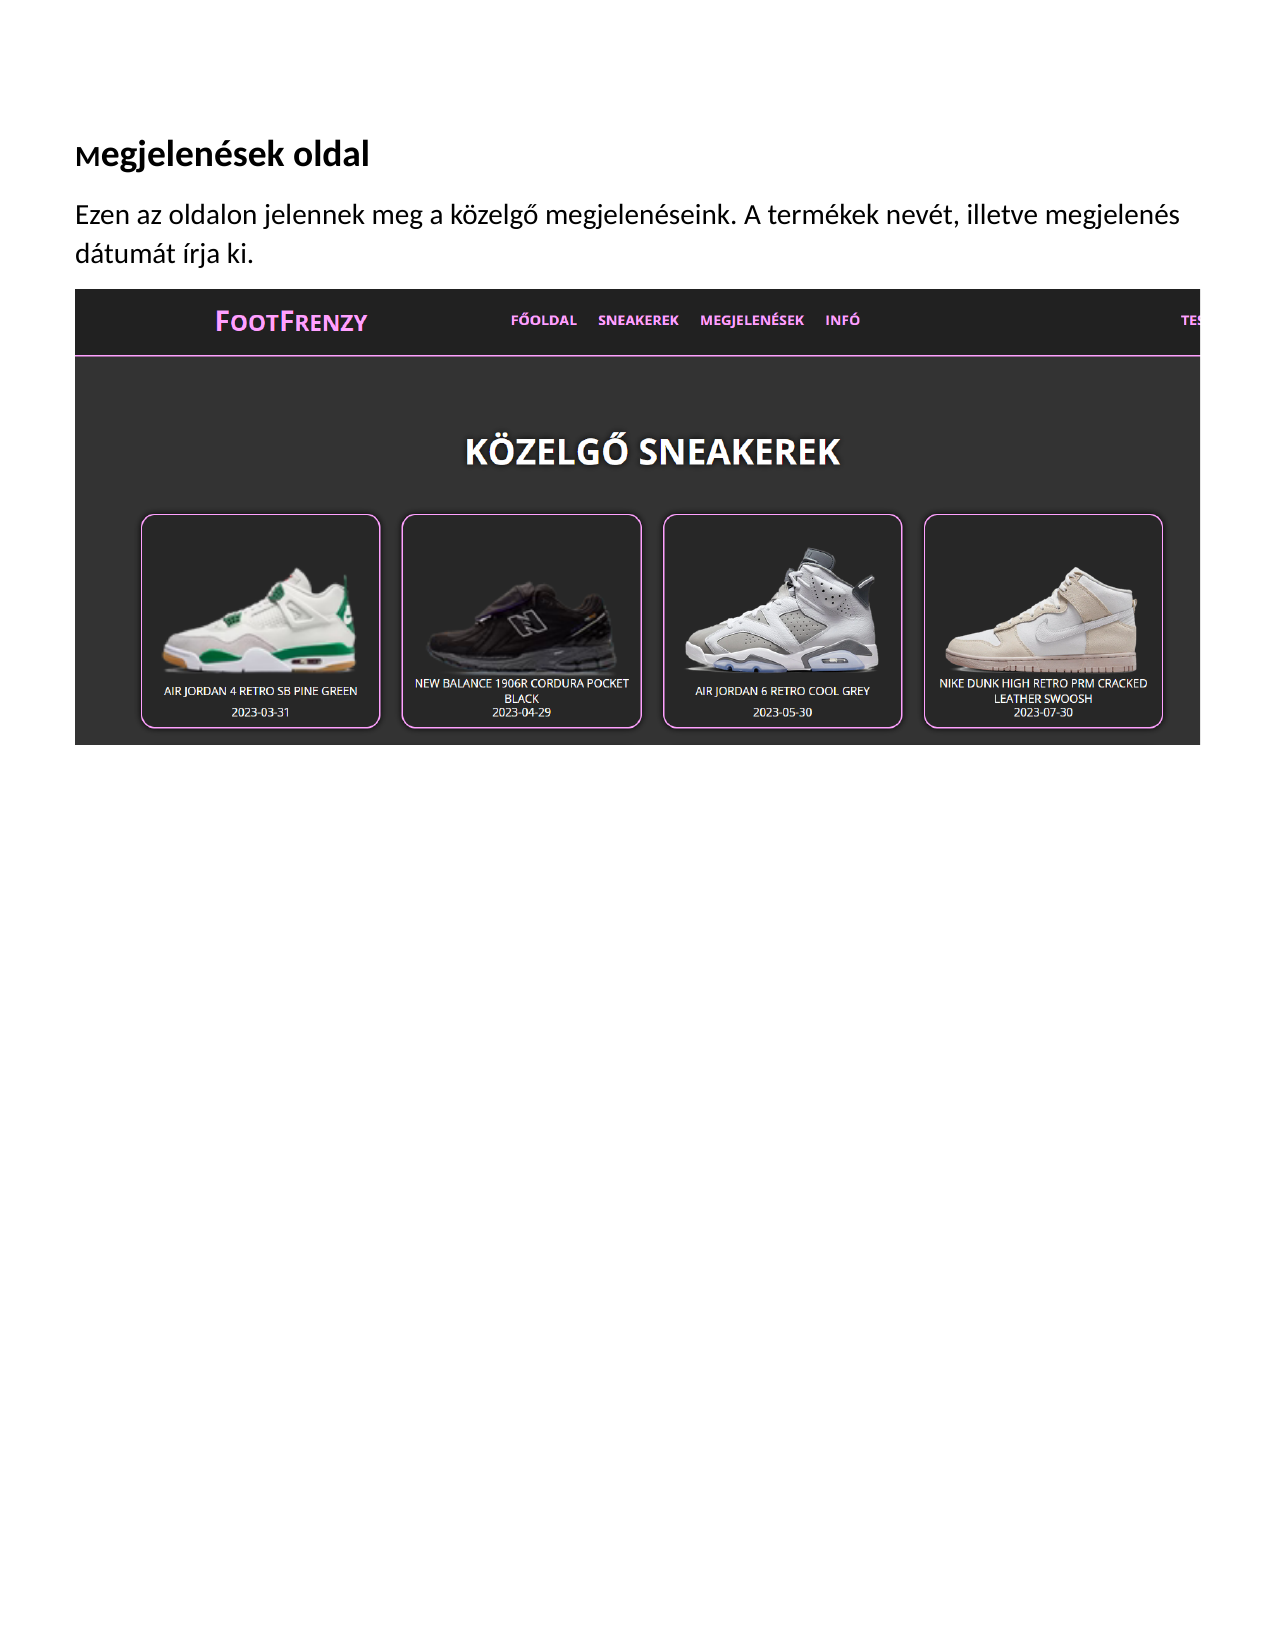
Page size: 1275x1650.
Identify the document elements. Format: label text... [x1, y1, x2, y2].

text Ezen az oldalon jelennek meg a közelgő megjelenéseink. A termékek nevét, illetve megjelenés dátumát írja ki. [75, 196, 1200, 270]
text Megjelenések oldal [75, 130, 1200, 176]
picture [75, 289, 1200, 745]
